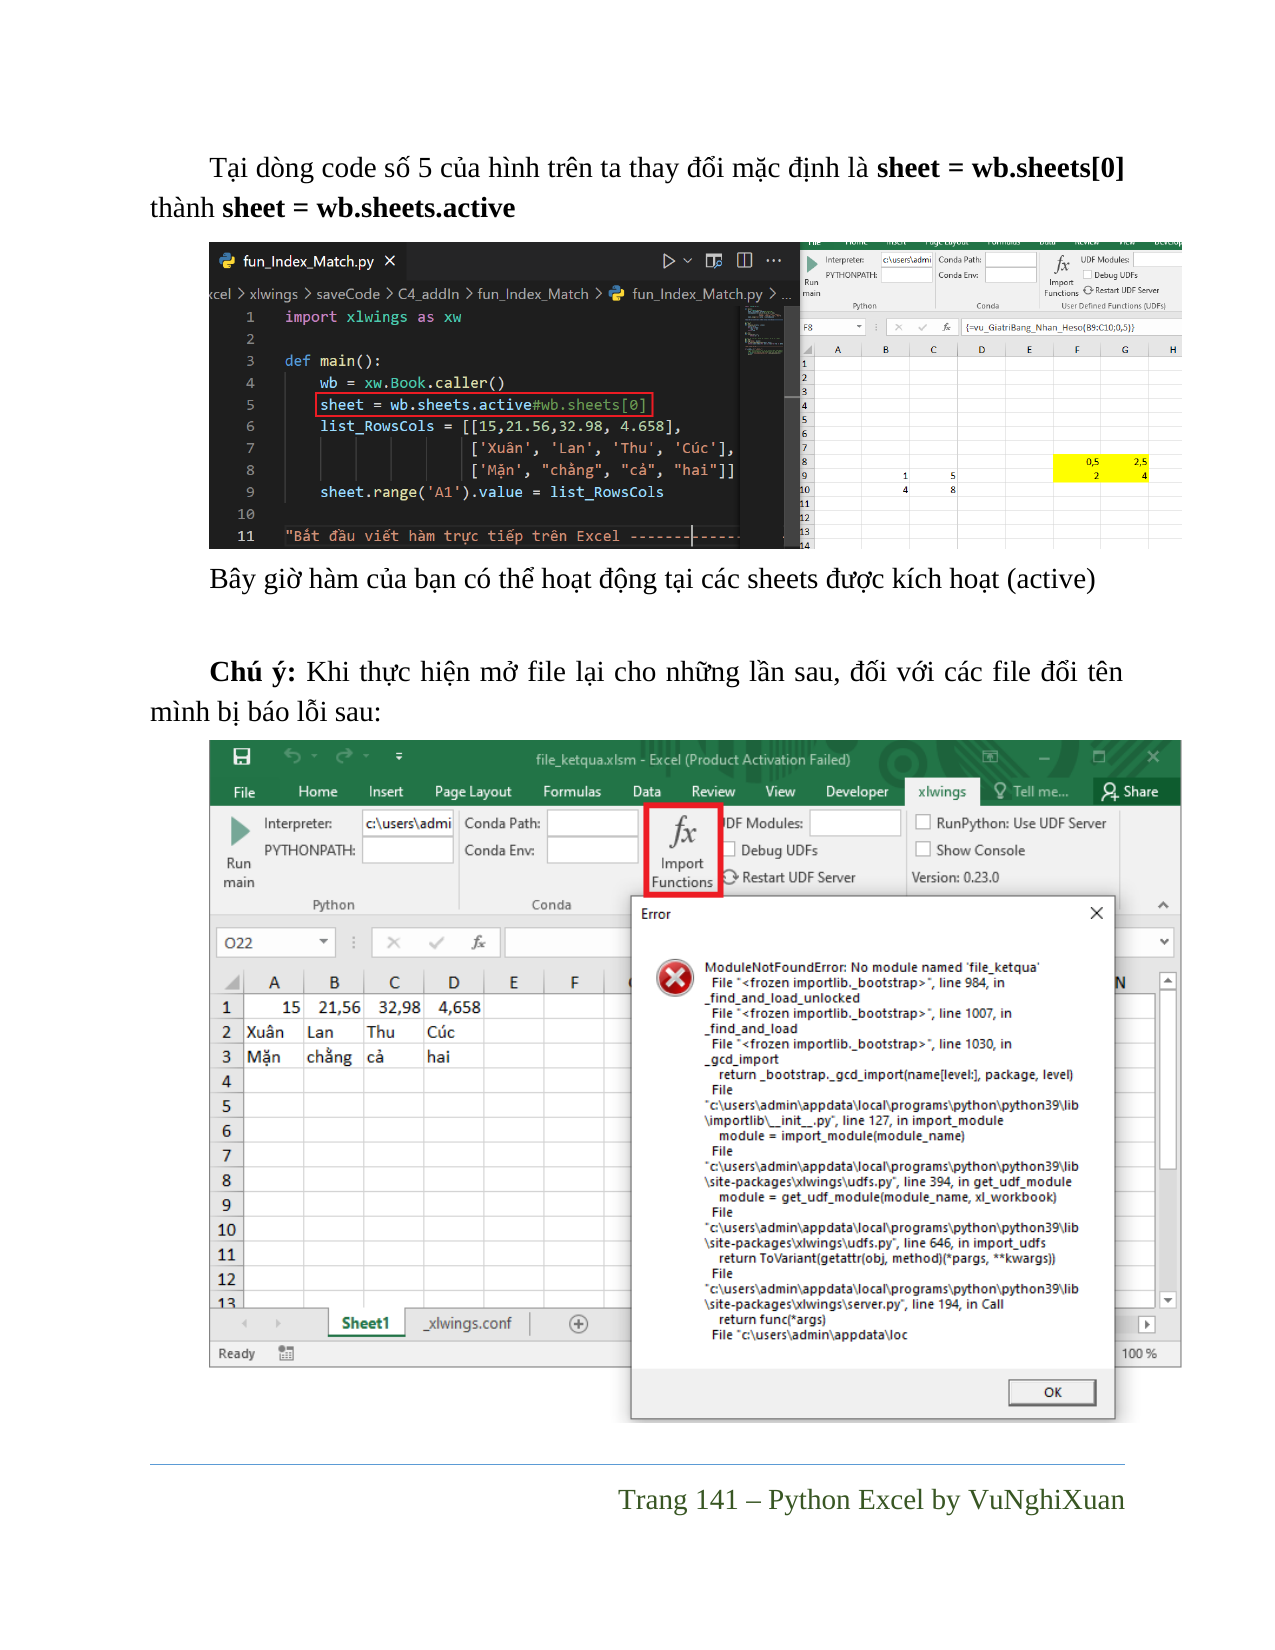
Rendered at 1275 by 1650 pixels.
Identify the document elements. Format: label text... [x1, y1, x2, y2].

text Tại dòng code số 5 của hình trên ta thay đổi mặc định là sheet = wb.sheets[0] thành sheet = wb.sheets.active [150, 150, 1125, 224]
text Bây giờ hàm của bạn có thể hoạt động tại các sheets được kích hoạt (active) [150, 561, 1125, 594]
text Chú ý: Khi thực hiện mở file lại cho những lần sau, đối với các file đổi tên mình bị báo lỗi sau: [150, 654, 1125, 728]
picture [209, 740, 1184, 1423]
picture [209, 242, 1182, 549]
